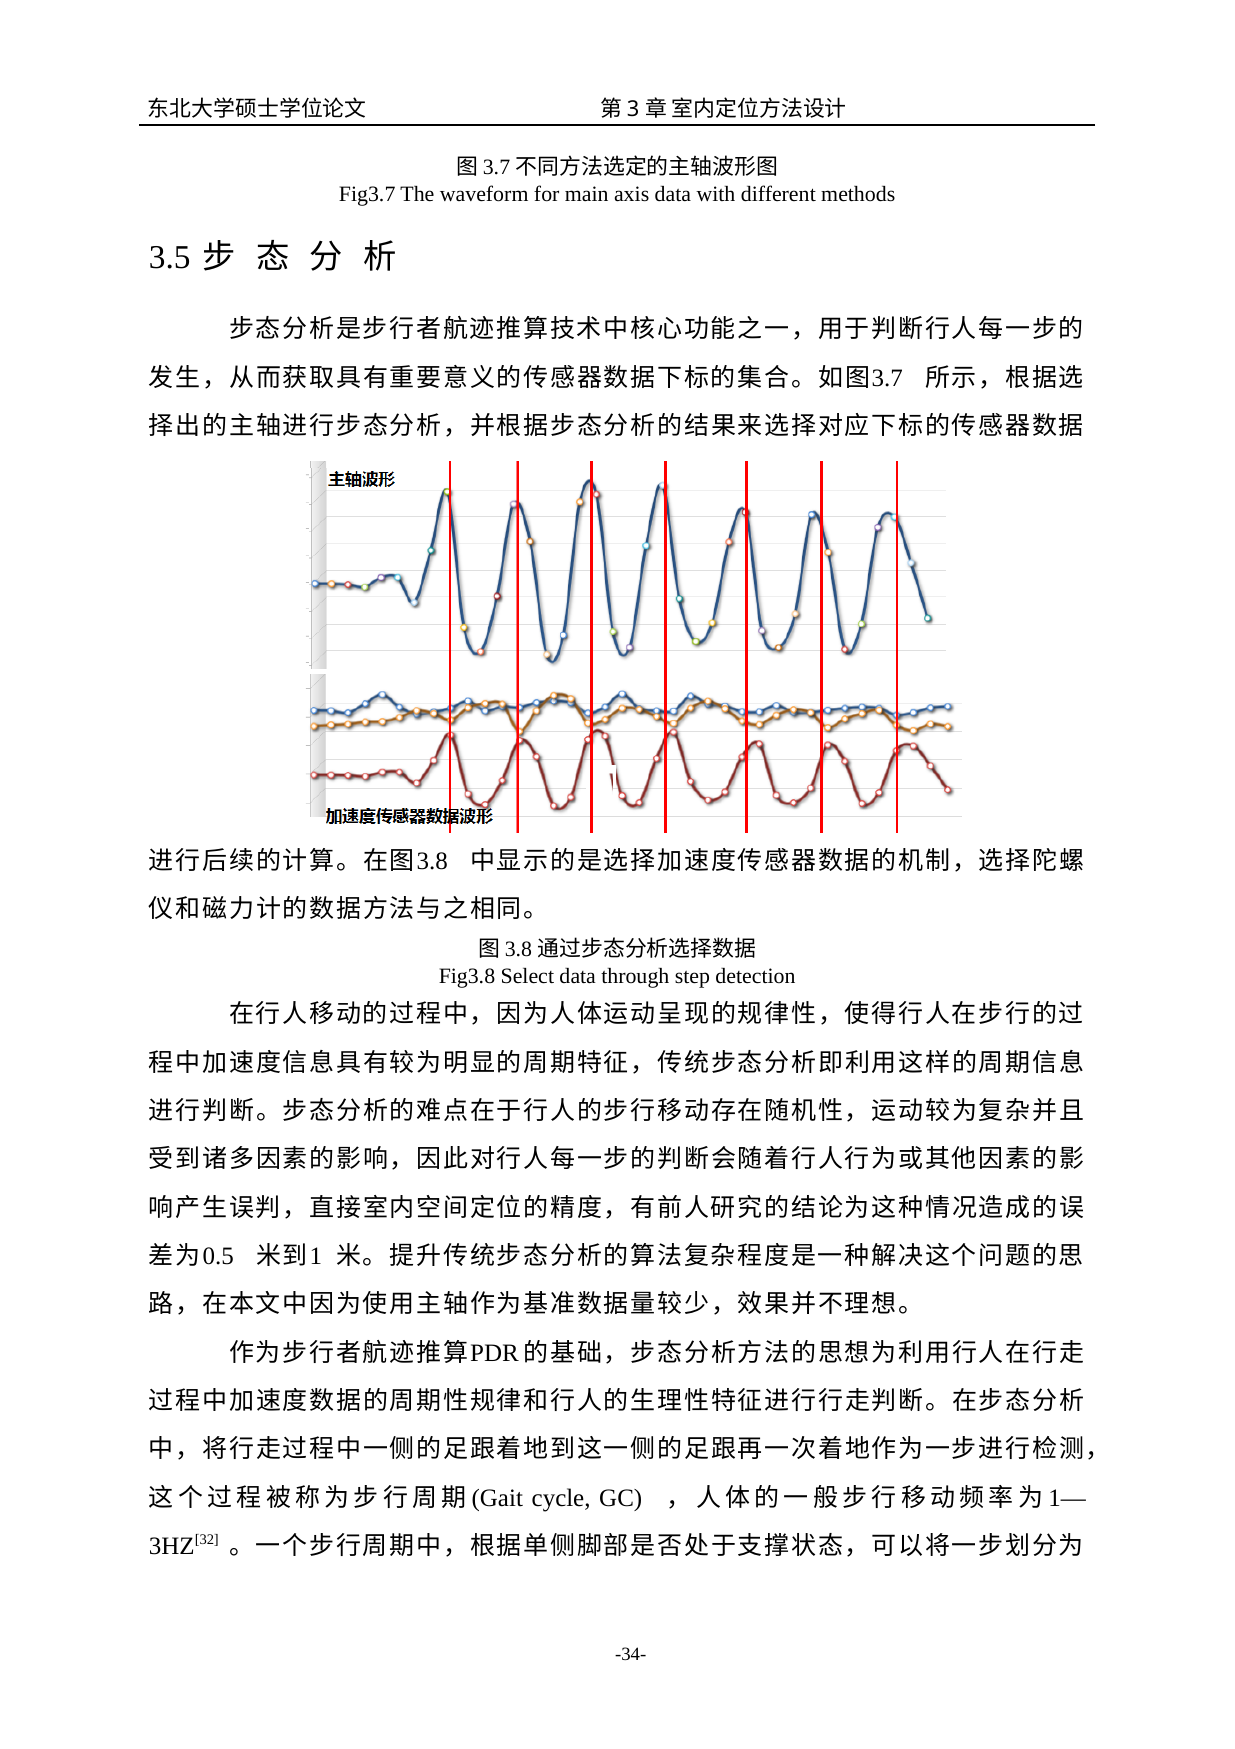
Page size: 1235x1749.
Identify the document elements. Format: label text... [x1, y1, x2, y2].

text 图3.8 通过步态分析选择数据 [149, 931, 1086, 963]
text 图3.7 不同方法选定的主轴波形图 [149, 149, 1086, 181]
subtitle 步态分析 [149, 230, 1086, 278]
text Fig3.8 Select data through step detection [149, 963, 1086, 988]
text Fig3.7 The waveform for main axis data with different methods [149, 181, 1086, 206]
text 在行人移动的过程中，因为人体运动呈现的规律性，使得行人在步行的过程中加速度信息具有较为明显的周期特征，传统步态分析即利用这样的周期信息进行判断。步态分析的难点在于行人的步行移动存在随机性，运动较为复杂并且受到诸多因素的影响，因此对行人每一步的判断会随着行人行为或其他因素的影响产生误判，直接室内空间定位的精度，有前人研究的结论为这种情况造成的误差为0.5米到1米。提升传统步态分析的算法复杂程度是一种解决这个问题的思路，在本文中因为使用主轴作为基准数据量较少，效果并不理想。 [149, 988, 1086, 1326]
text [149, 1326, 1086, 1568]
picture [305, 461, 962, 833]
